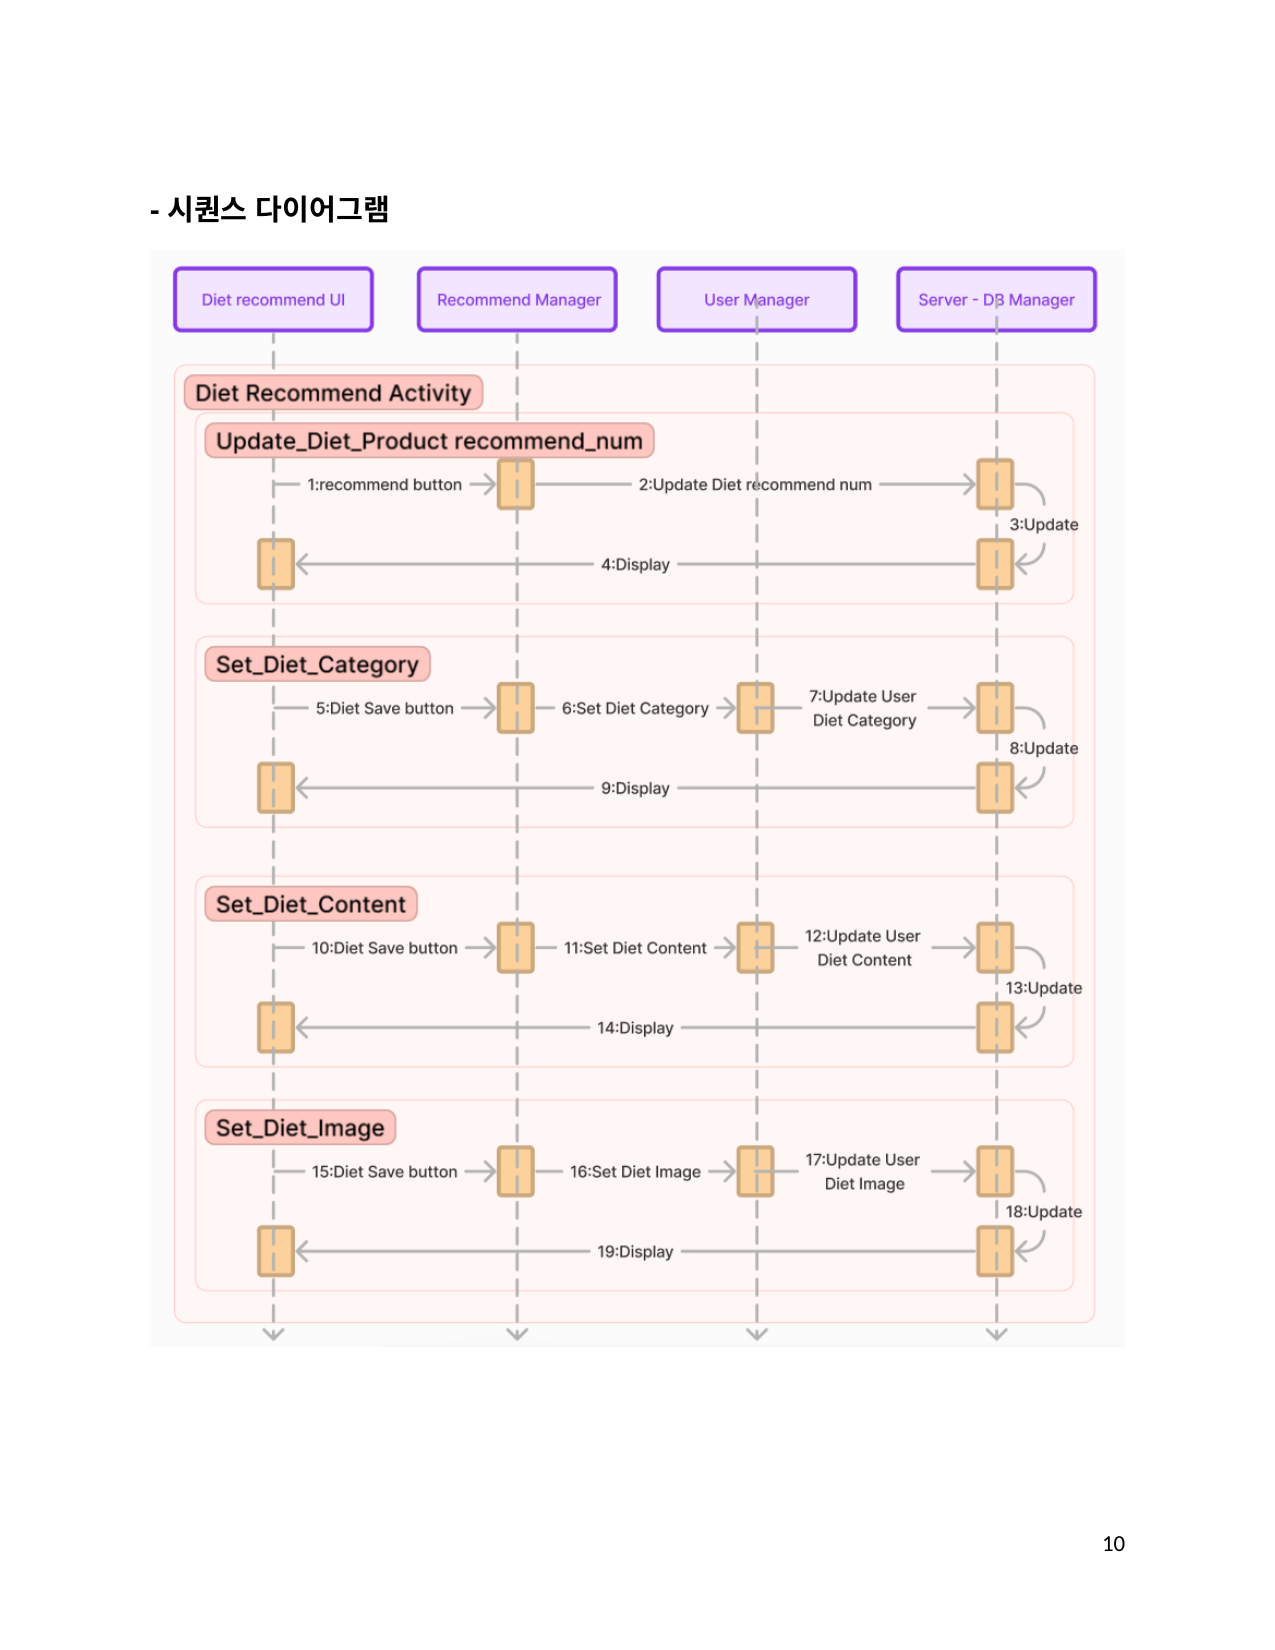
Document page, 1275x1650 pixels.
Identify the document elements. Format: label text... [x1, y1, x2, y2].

text - 시퀀스 다이어그램 [150, 186, 1125, 228]
picture [150, 249, 1125, 1347]
